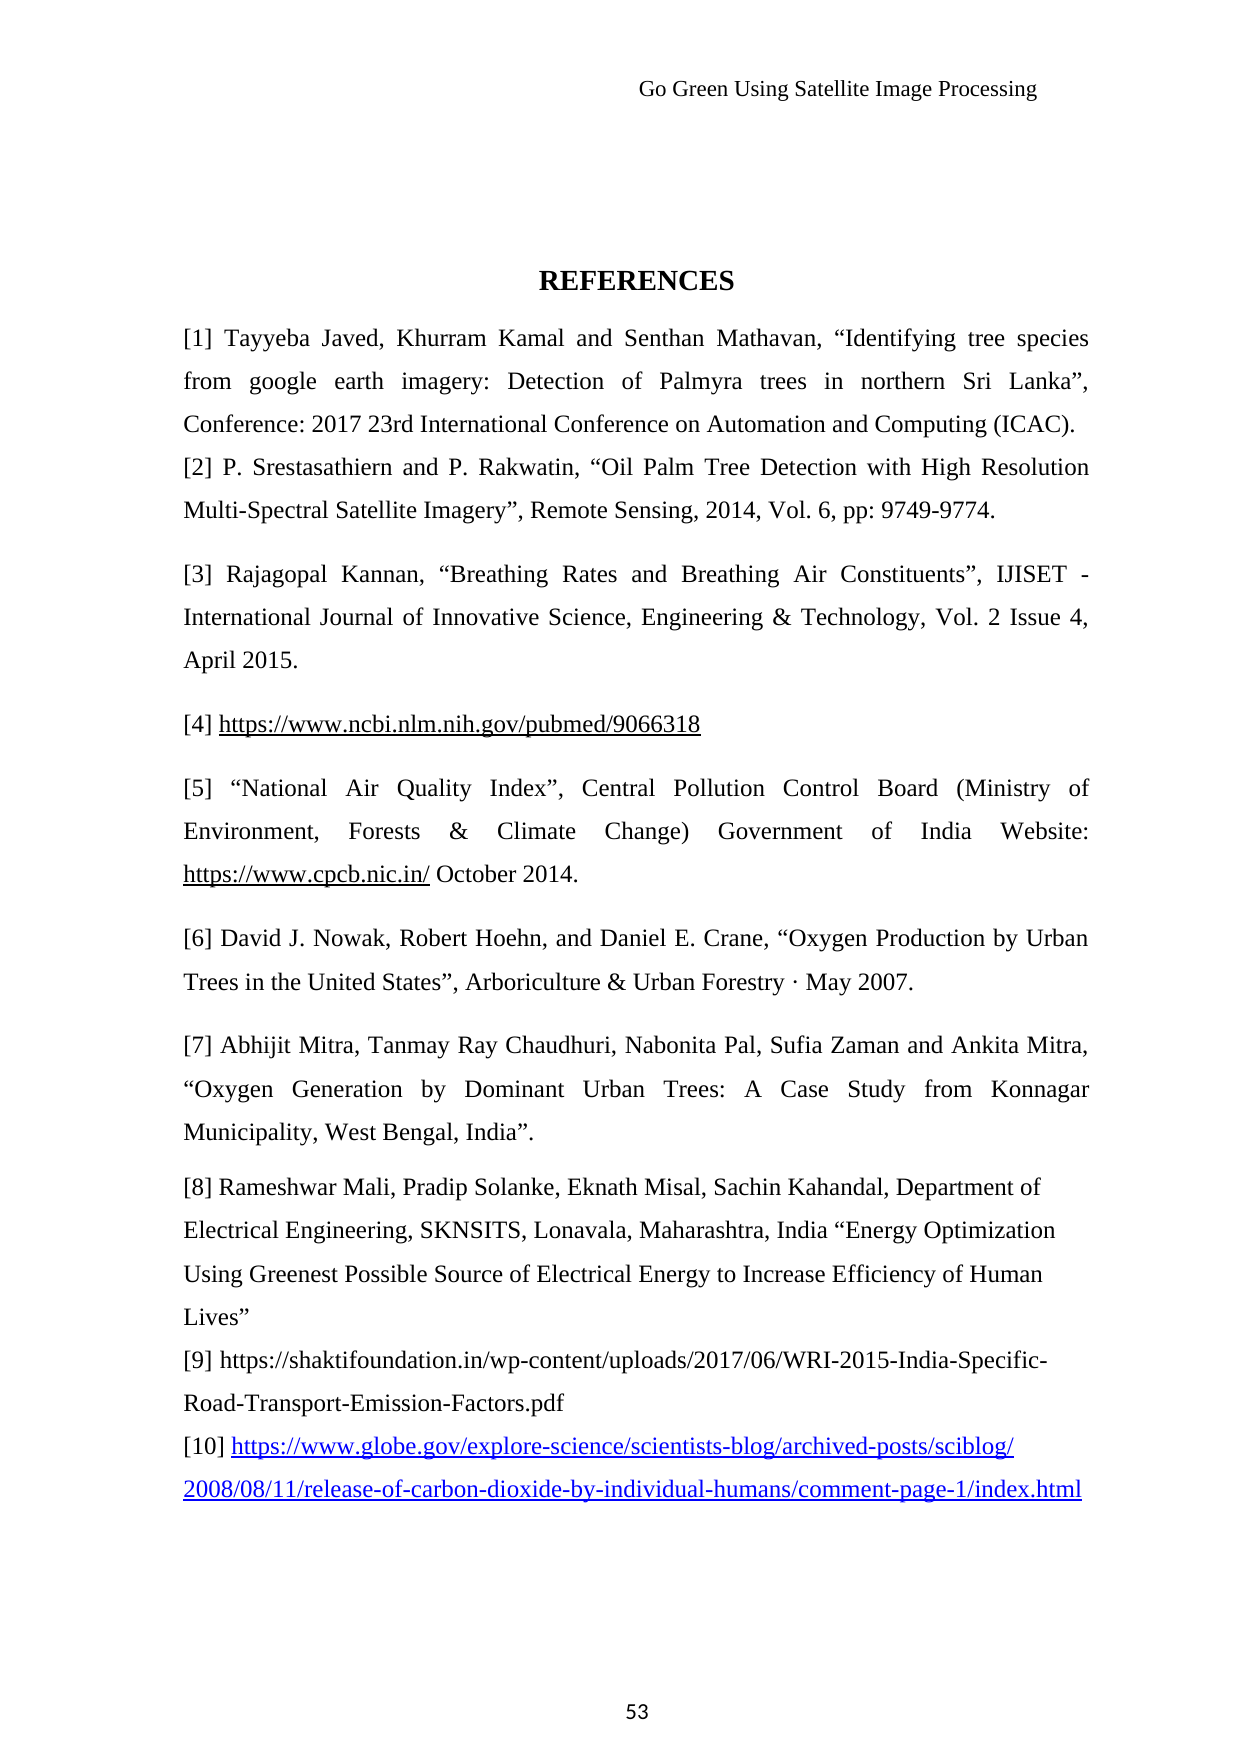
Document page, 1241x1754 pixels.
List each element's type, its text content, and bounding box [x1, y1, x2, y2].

text [5] “National Air Quality Index”, Central Pollution Control Board (Ministry of Environment, Forests & Climate Change) Government of India Website: https://www.cpcb.nic.in/ October 2014. [183, 773, 1090, 888]
text [10] https://www.globe.gov/explore-science/scientists-blog/archived-posts/sciblog/2008/08/11/release-of-carbon-dioxide-by-individual-humans/comment-page-1/index.html [183, 1431, 1090, 1503]
text [8] Rameshwar Mali, Pradip Solanke, Eknath Misal, Sachin Kahandal, Department of Electrical Engineering, SKNSITS, Lonavala, Maharashtra, India “Energy Optimization Using Greenest Possible Source of Electrical Energy to Increase Efficiency of Human Lives” [183, 1172, 1090, 1331]
text [2] P. Srestasathiern and P. Rakwatin, “Oil Palm Tree Detection with High Resolution Multi-Spectral Satellite Imagery”, Remote Sensing, 2014, Vol. 6, pp: 9749-9774. [183, 452, 1090, 524]
text [9] https://shaktifoundation.in/wp-content/uploads/2017/06/WRI-2015-India-Specific-Road-Transport-Emission-Factors.pdf [183, 1345, 1090, 1417]
text [7] Abhijit Mitra, Tanmay Ray Chaudhuri, Nabonita Pal, Sufia Zaman and Ankita Mitra, “Oxygen Generation by Dominant Urban Trees: A Case Study from Konnagar Municipality, West Bengal, India”. [183, 1031, 1090, 1146]
subtitle [1] Tayyeba Javed, Khurram Kamal and Senthan Mathavan, “Identifying tree species from google earth imagery: Detection of Palmyra trees in northern Sri Lanka”, Conference: 2017 23rd International Conference on Automation and Computing (ICAC). [183, 323, 1090, 438]
text [3] Rajagopal Kannan, “Breathing Rates and Breathing Air Constituents”, IJISET - International Journal of Innovative Science, Engineering & Technology, Vol. 2 Issue 4, April 2015. [183, 559, 1090, 674]
text REFERENCES [183, 263, 1090, 297]
text [6] David J. Nowak, Robert Hoehn, and Daniel E. Crane, “Oxygen Production by Urban Trees in the United States”, Arboriculture & Urban Forestry · May 2007. [183, 923, 1090, 995]
text [4] https://www.ncbi.nlm.nih.gov/pubmed/9066318 [183, 709, 1090, 738]
